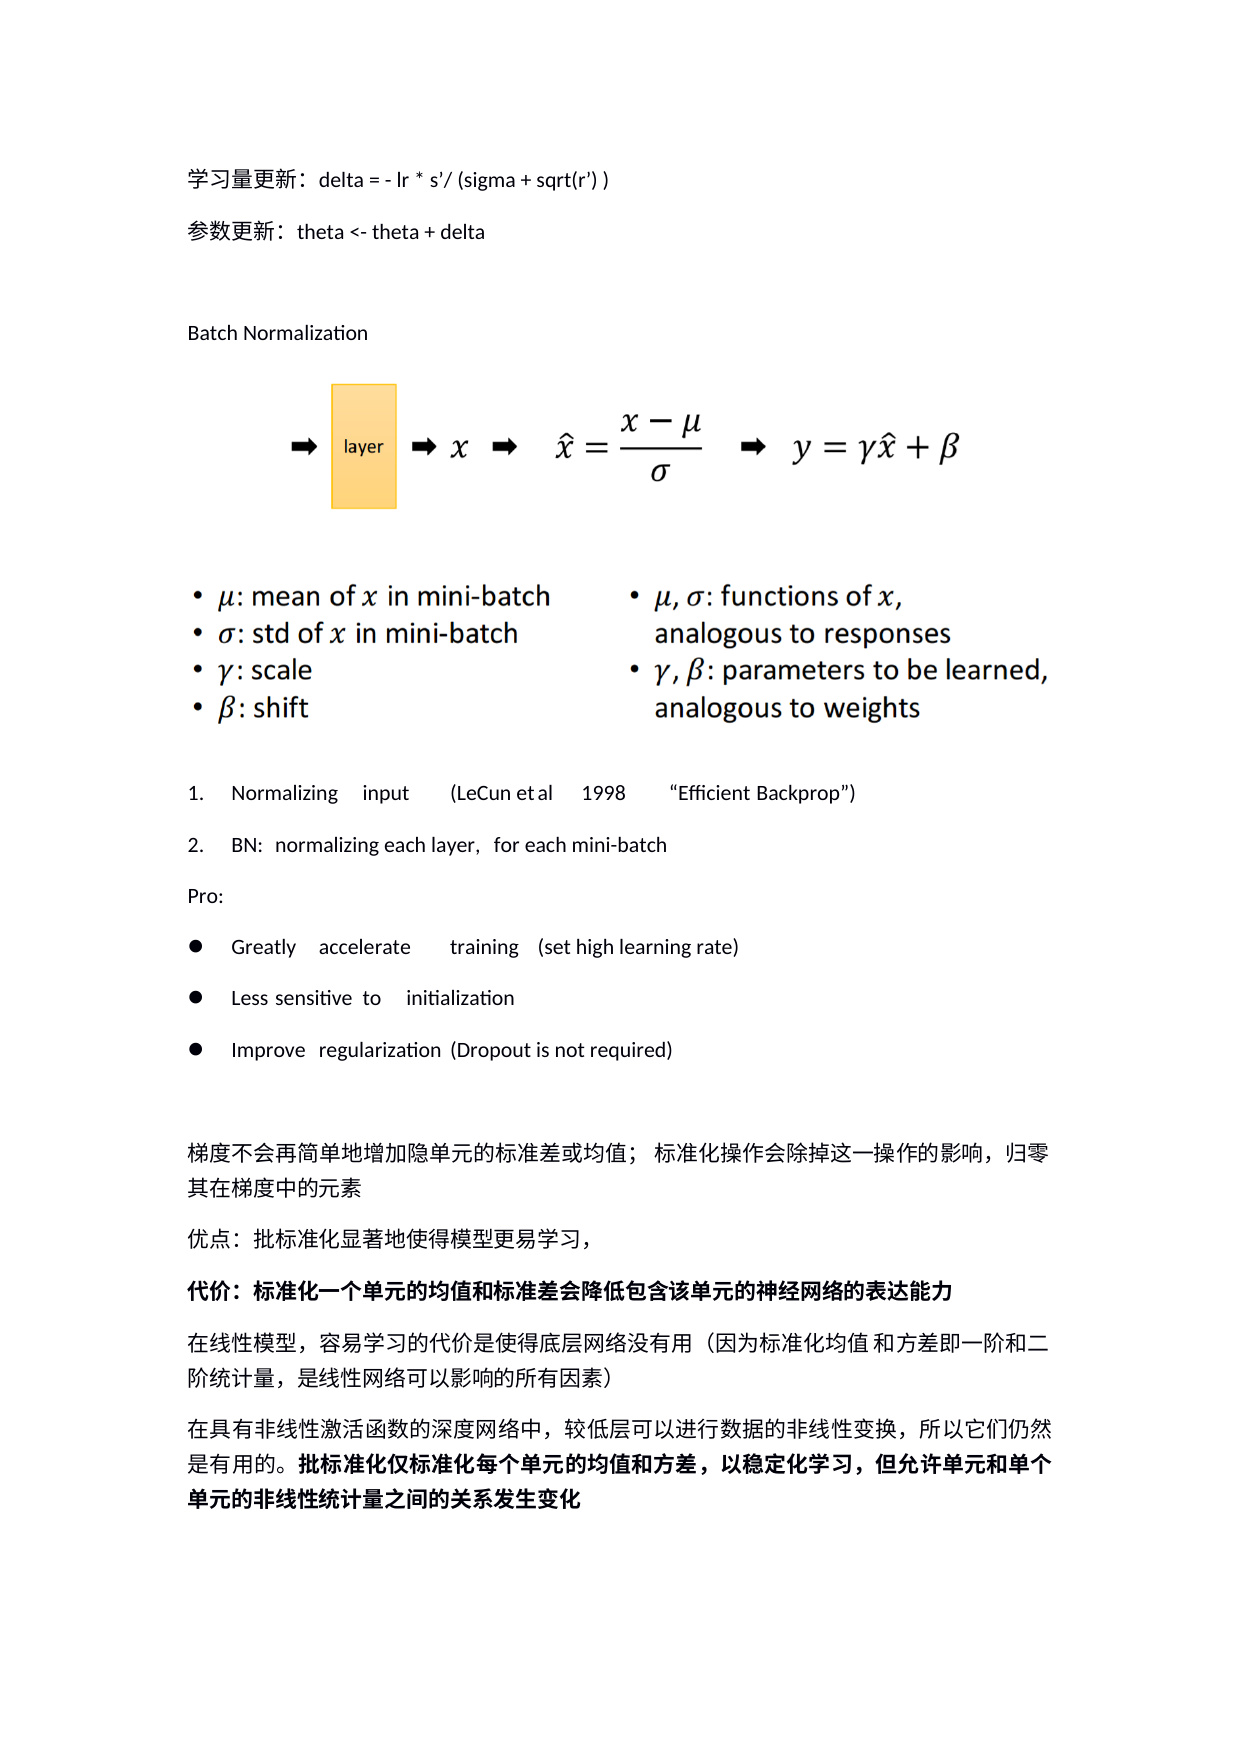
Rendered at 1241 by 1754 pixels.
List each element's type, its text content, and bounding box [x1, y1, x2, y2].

list Greatly accelerate training (set high learning rate) [187, 930, 1053, 963]
text 在具有非线性激活函数的深度网络中，较低层可以进行数据的非线性变换，所以它们仍然是有用的。批标准化仅标准化每个单元的均值和方差，以稳定化学习，但允许单元和单个单元的非线性统计量之间的关系发生变化 [187, 1412, 1053, 1514]
picture [187, 367, 1053, 730]
list Normalizing input (LeCun et al 1998 “Efficient Backprop”) [187, 777, 1053, 809]
text 梯度不会再简单地增加隐单元的标准差或均值； 标准化操作会除掉这一操作的影响，归零其在梯度中的元素 [187, 1135, 1053, 1203]
text 在线性模型，容易学习的代价是使得底层网络没有用（因为标准化均值 和方差即一阶和二阶统计量，是线性网络可以影响的所有因素） [187, 1325, 1053, 1393]
list Improve regularization (Dropout is not required) [187, 1033, 1053, 1065]
text 参数更新：theta <- theta + delta [187, 214, 1053, 246]
text 代价：标准化一个单元的均值和标准差会降低包含该单元的神经网络的表达能力 [187, 1274, 1053, 1306]
text Batch Normalization [187, 317, 1053, 349]
text 优点：批标准化显著地使得模型更易学习， [187, 1222, 1053, 1254]
text Pro: [187, 879, 1053, 912]
list Less sensitive to initialization [187, 982, 1053, 1014]
text 学习量更新：delta = - lr * s’/ (sigma + sqrt(r’) ) [187, 162, 1053, 194]
list BN: normalizing each layer, for each mini-batch [187, 828, 1053, 860]
